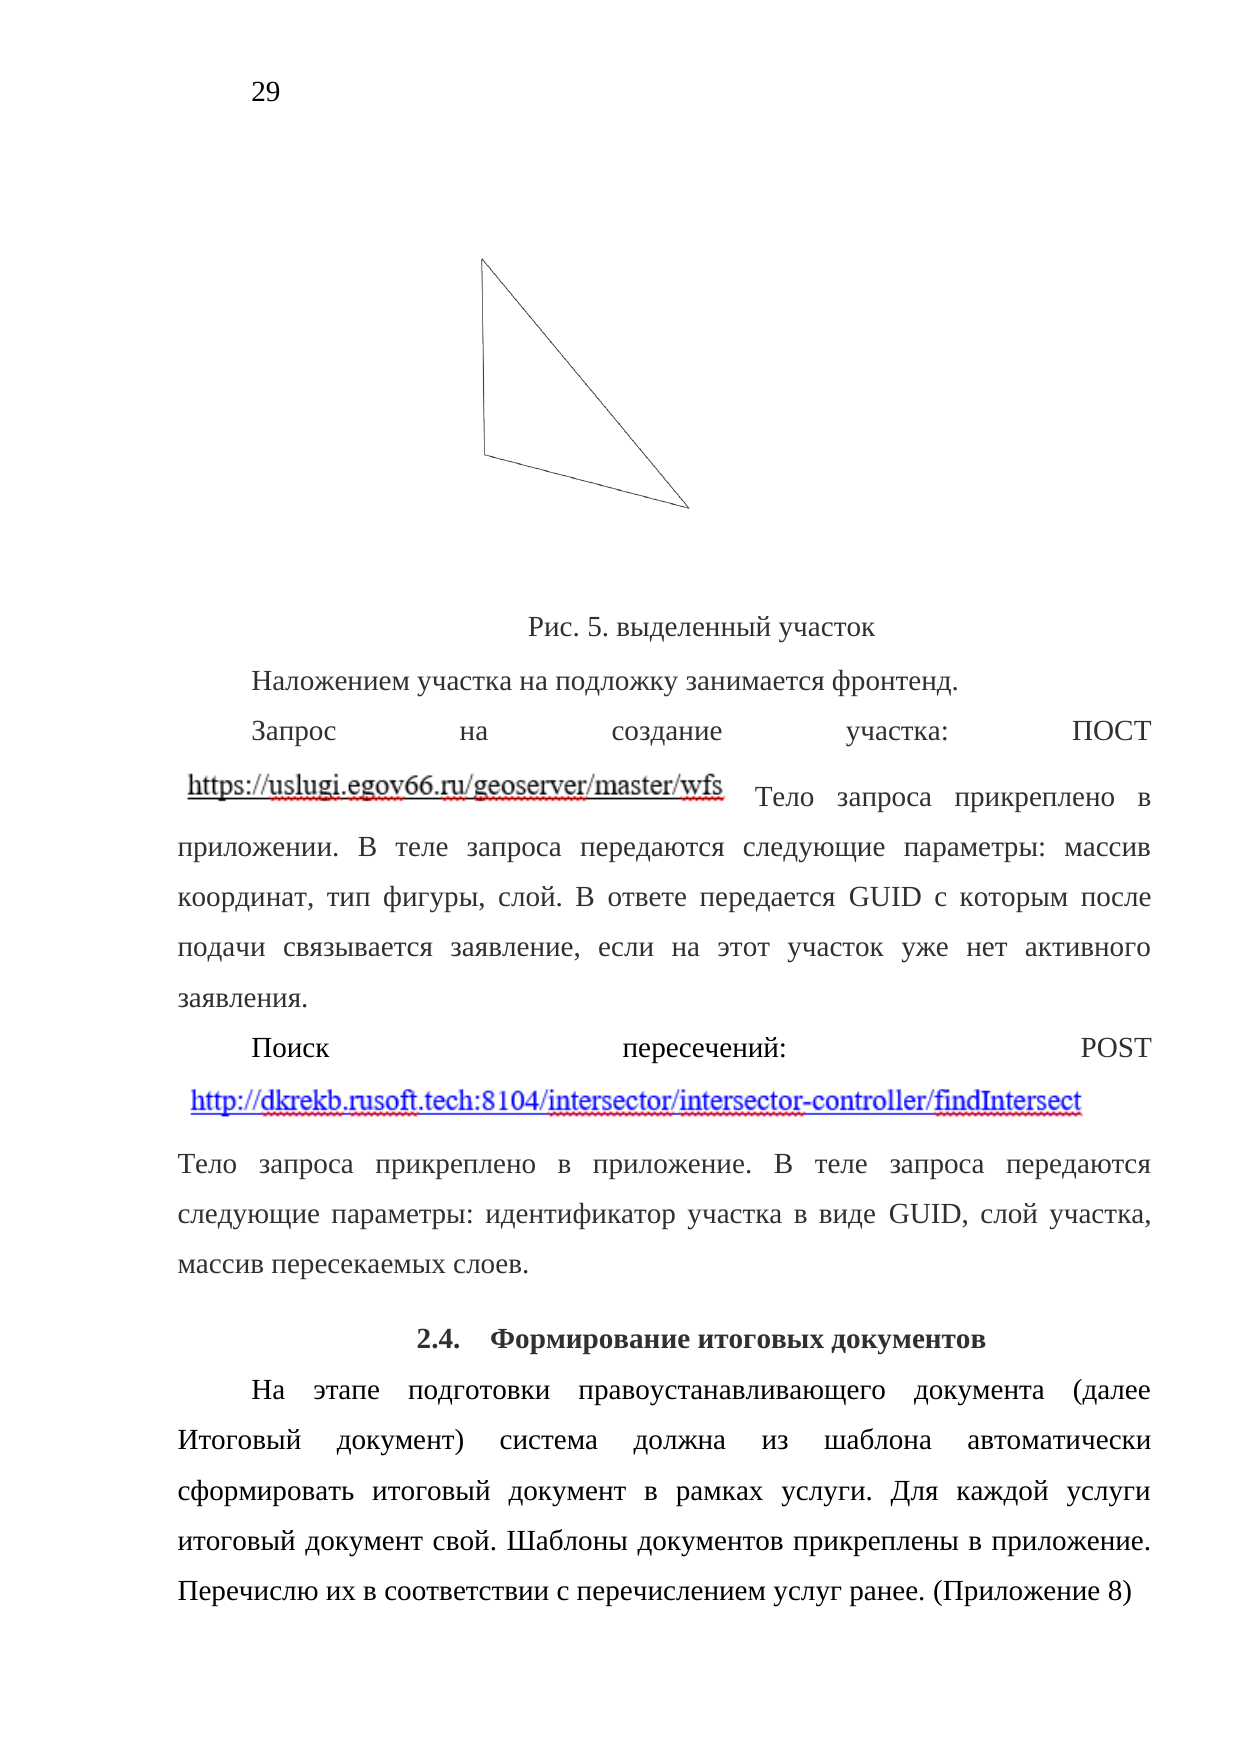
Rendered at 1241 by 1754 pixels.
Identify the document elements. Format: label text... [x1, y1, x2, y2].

text Запрос на создание участка: ПОСТ Тело запроса прикреплено в приложении. В теле запроса передаются следующие параметры: массив координат, тип фигуры, слой. В ответе передается GUID с которым после подачи связывается заявление, если на этот участок уже нет активного заявления. [177, 713, 1152, 1013]
text Рис. 5. выделенный участок [177, 609, 1152, 642]
text Наложением участка на подложку занимается фронтенд. [177, 663, 1152, 697]
text Поиск пересечений: POST Тело запроса прикреплено в приложение. В теле запроса передаются следующие параметры: идентификатор участка в виде GUID, слой участка, массив пересекаемых слоев. [177, 1030, 1152, 1280]
picture [251, 174, 919, 592]
picture [177, 763, 732, 806]
text На этапе подготовки правоустанавливающего документа (далее Итоговый документ) система должна из шаблона автоматически сформировать итоговый документ в рамках услуги. Для каждой услуги итоговый документ свой. Шаблоны документов прикреплены в приложение. Перечислю их в соответствии с перечислением услуг ранее. (Приложение 8) [177, 1372, 1152, 1607]
picture [177, 1080, 1097, 1123]
list Формирование итоговых документов [177, 1322, 1152, 1355]
